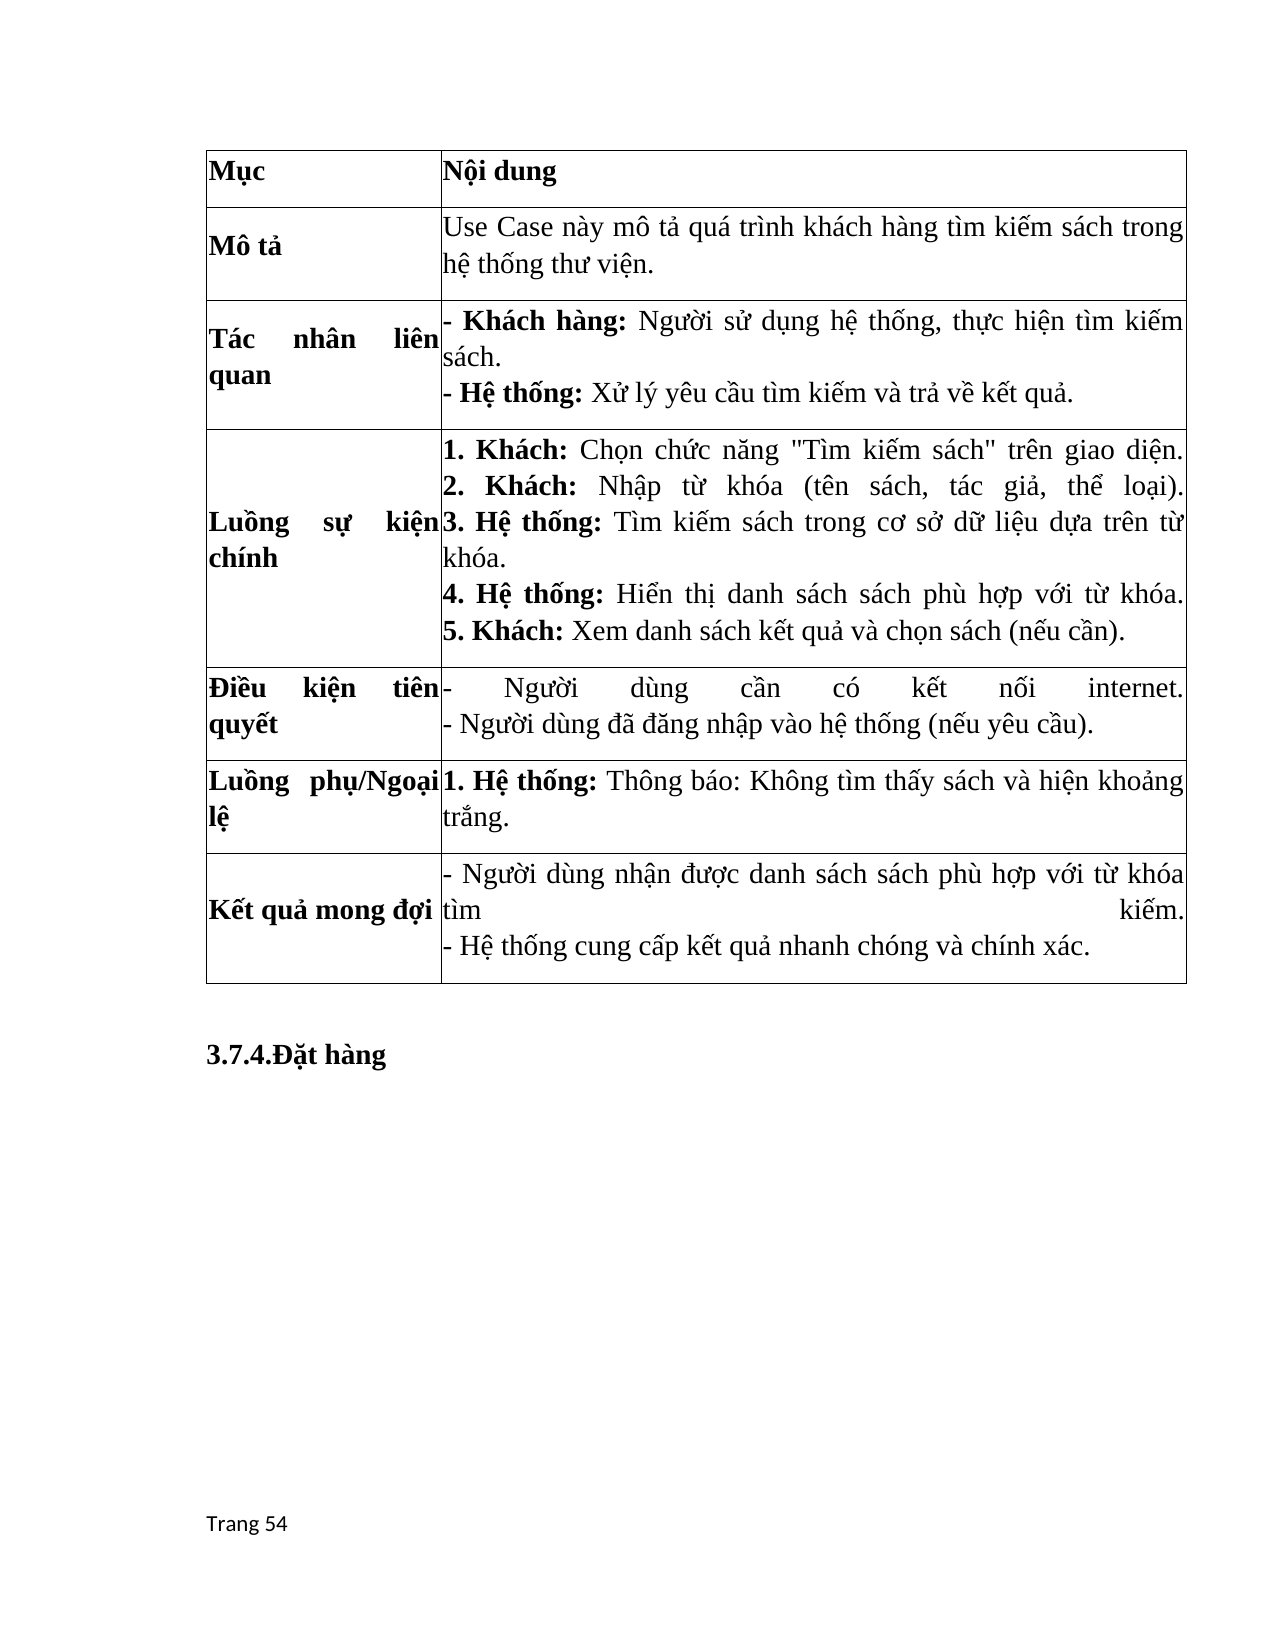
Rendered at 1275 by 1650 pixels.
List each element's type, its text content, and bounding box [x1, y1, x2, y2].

table_cell Tác nhân liên quan [207, 301, 441, 429]
subtitle 3.7.4.Đặt hàng [206, 1045, 1187, 1070]
table_cell Mô tả [207, 208, 441, 300]
table_cell 1. Hệ thống: Thông báo: Không tìm thấy sách và hiện khoảng trắng. [442, 761, 1186, 853]
table_cell Kết quả mong đợi [207, 854, 441, 983]
table_cell - Khách hàng: Người sử dụng hệ thống, thực hiện tìm kiếm sách. - Hệ thống: Xử lý yêu cầu tìm kiếm và trả về kết quả. [442, 301, 1186, 429]
table_cell - Người dùng cần có kết nối internet. - Người dùng đã đăng nhập vào hệ thống (nếu yêu cầu). [442, 668, 1186, 760]
table_cell Điều kiện tiên quyết [207, 668, 441, 760]
table_header Nội dung [442, 151, 1186, 207]
table_cell Luồng phụ/Ngoại lệ [207, 761, 441, 853]
table_cell Luồng sự kiện chính [207, 430, 441, 667]
table_cell Use Case này mô tả quá trình khách hàng tìm kiếm sách trong hệ thống thư viện. [442, 208, 1186, 300]
table_cell 1. Khách: Chọn chức năng "Tìm kiếm sách" trên giao diện. 2. Khách: Nhập từ khóa (tên sách, tác giả, thể loại). 3. Hệ thống: Tìm kiếm sách trong cơ sở dữ liệu dựa trên từ khóa. 4. Hệ thống: Hiển thị danh sách sách phù hợp với từ khóa. 5. Khách: Xem danh sách kết quả và chọn sách (nếu cần). [442, 430, 1186, 667]
table_cell - Người dùng nhận được danh sách sách phù hợp với từ khóa tìm kiếm. - Hệ thống cung cấp kết quả nhanh chóng và chính xác. [442, 854, 1186, 983]
table_header Mục [207, 151, 441, 207]
